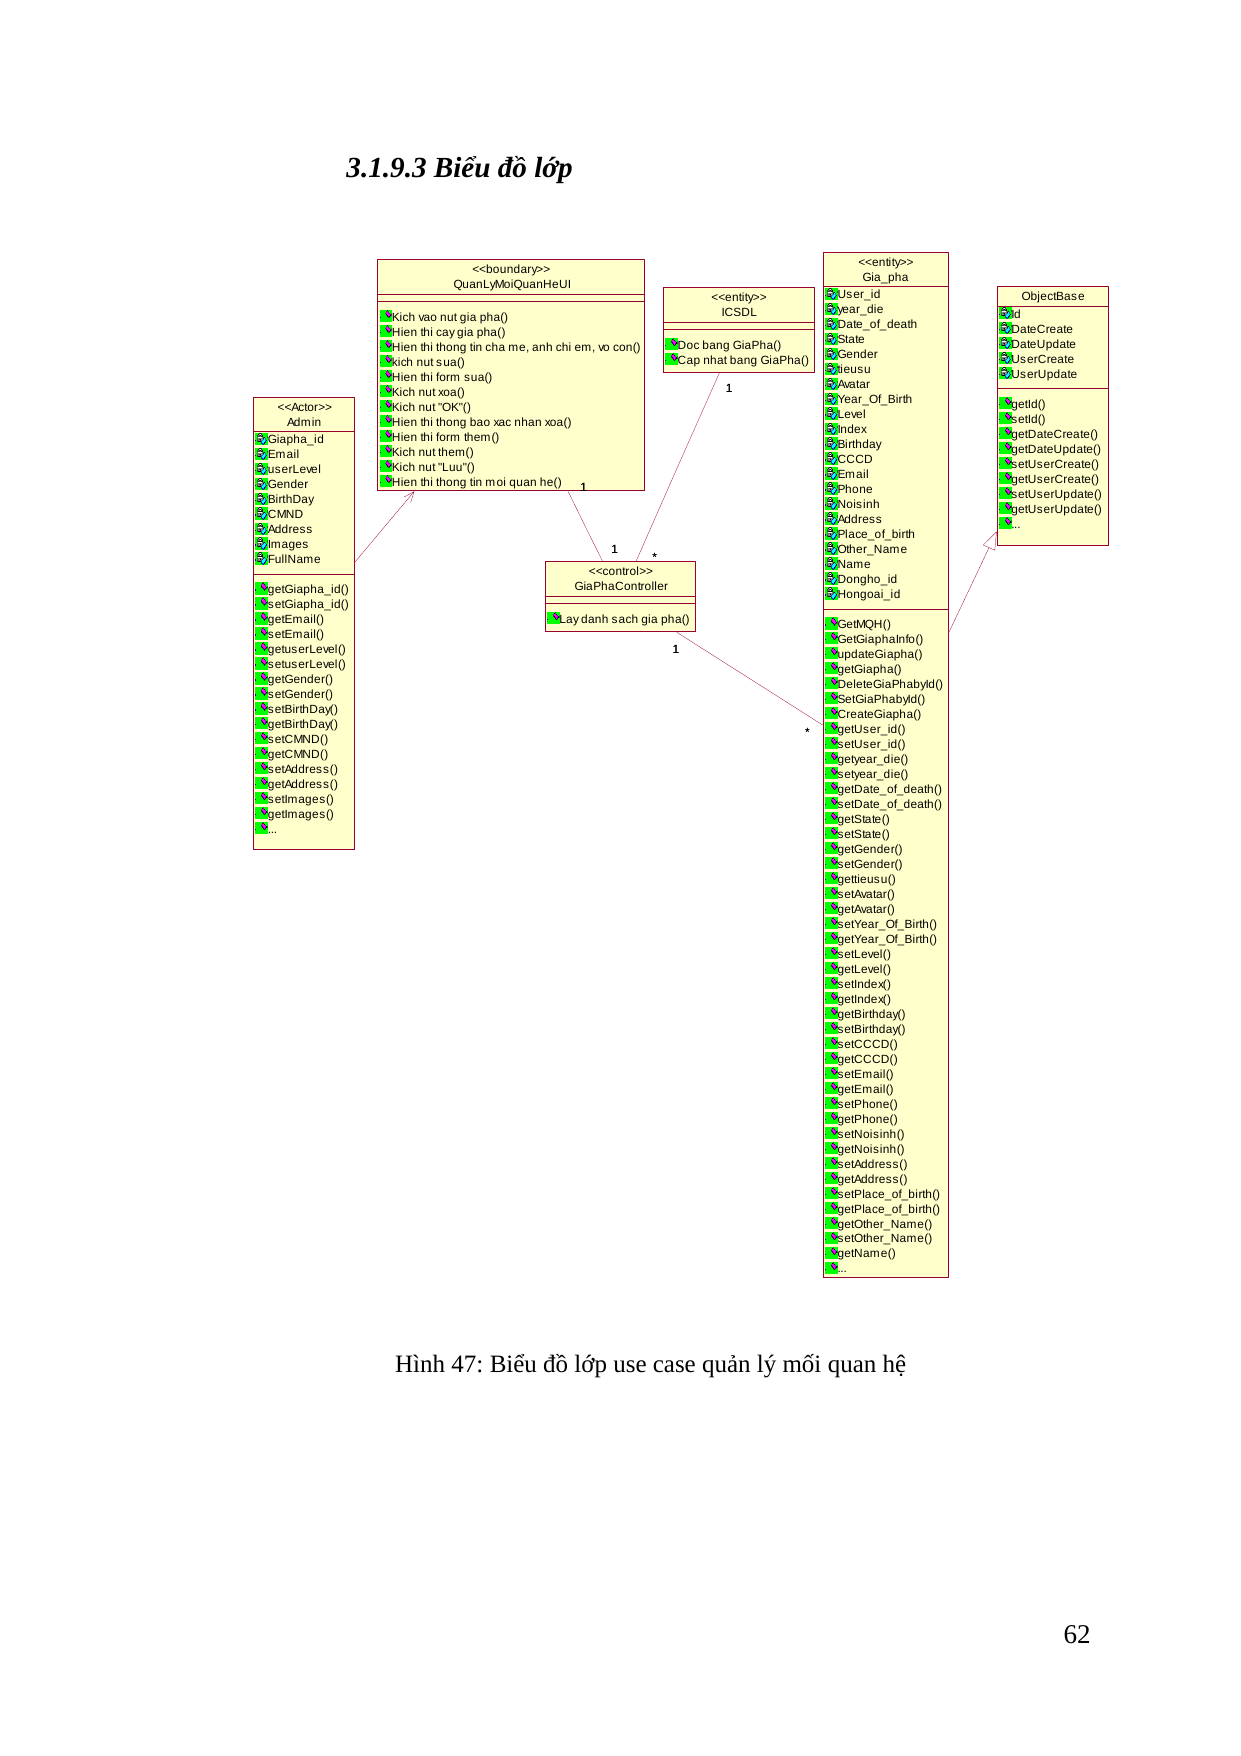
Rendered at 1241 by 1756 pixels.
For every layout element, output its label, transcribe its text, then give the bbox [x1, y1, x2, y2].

subtitle Biểu đồ lớp [315, 150, 1090, 183]
text Hình 47: Biểu đồ lớp use case quản lý mối quan hệ [179, 1349, 1090, 1378]
